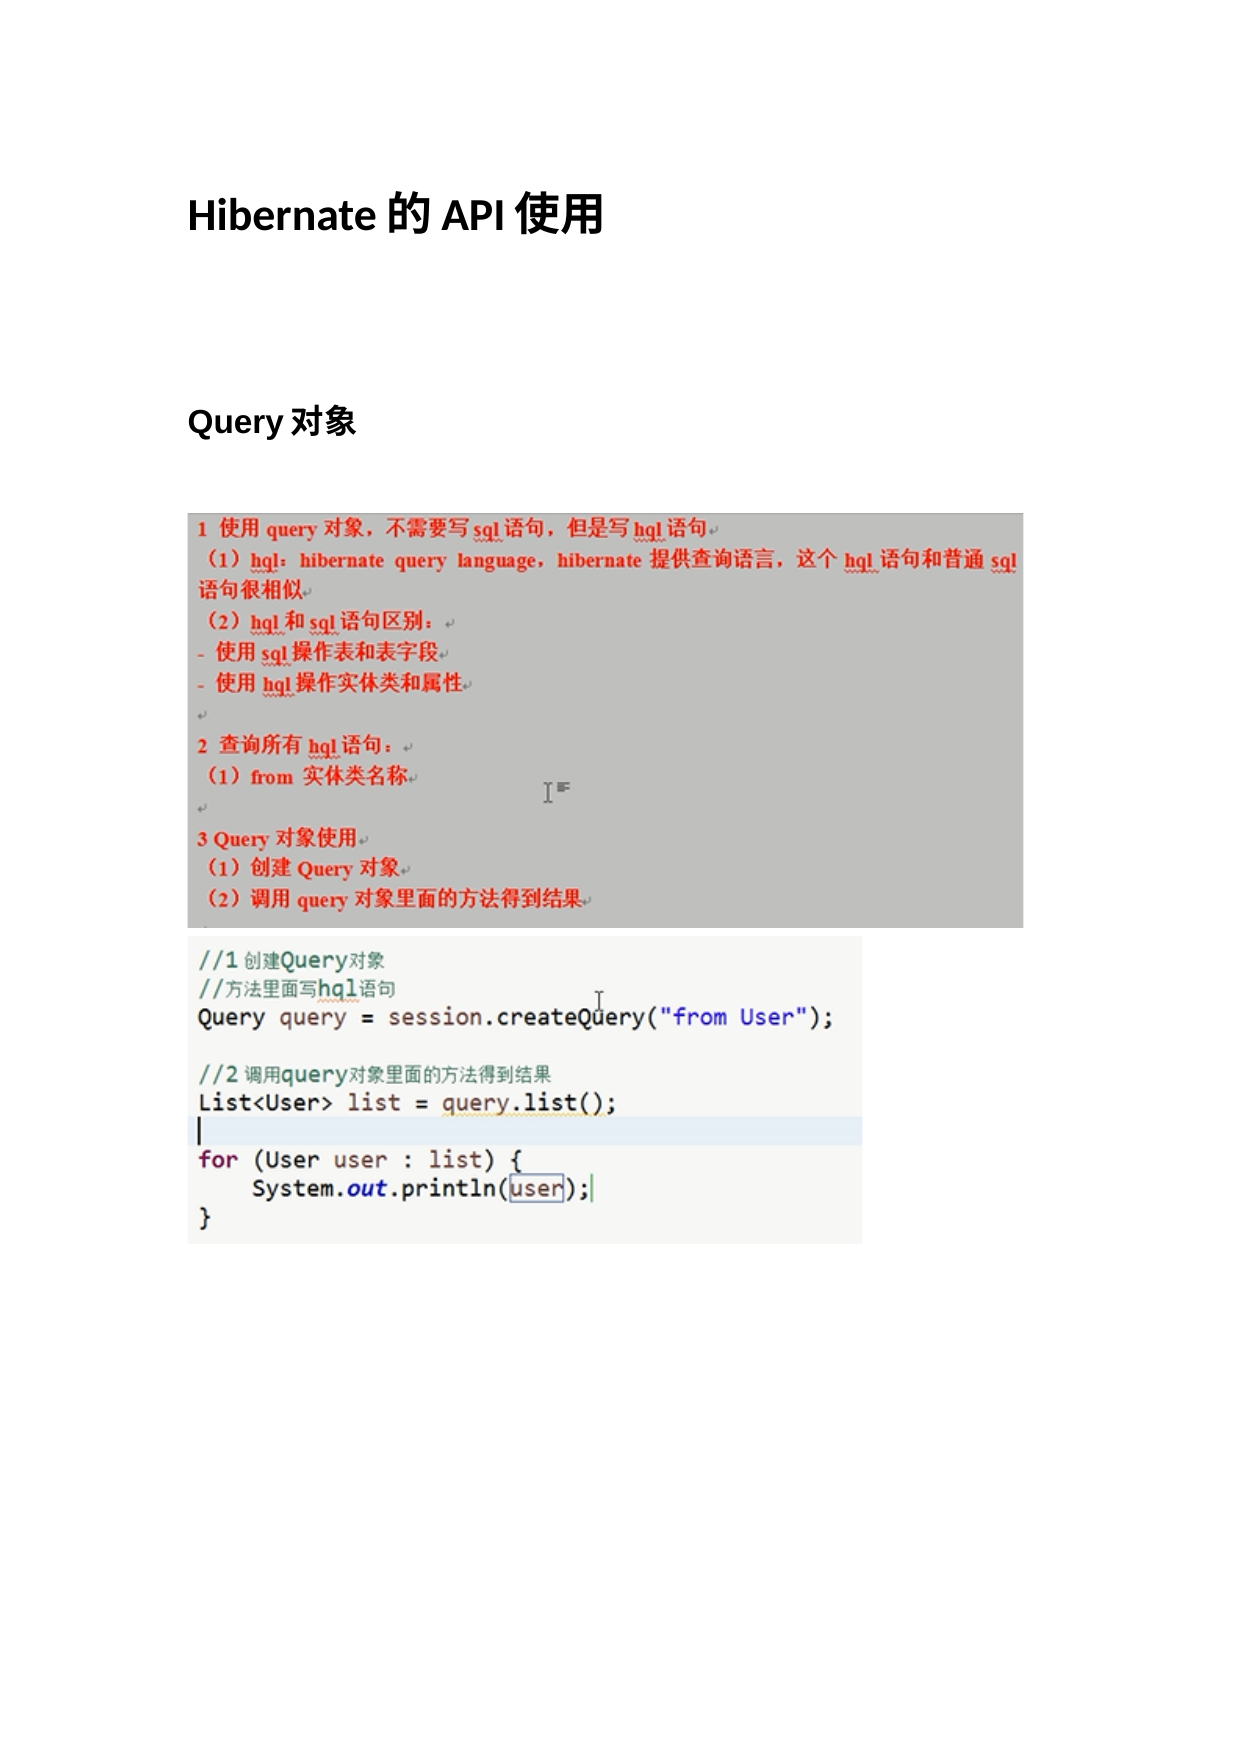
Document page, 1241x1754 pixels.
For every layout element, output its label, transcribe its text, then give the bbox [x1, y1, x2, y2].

subtitle Query对象 [187, 387, 1053, 452]
picture [187, 936, 863, 1244]
subtitle Hibernate的API使用 [187, 162, 1053, 259]
picture [187, 513, 1024, 928]
